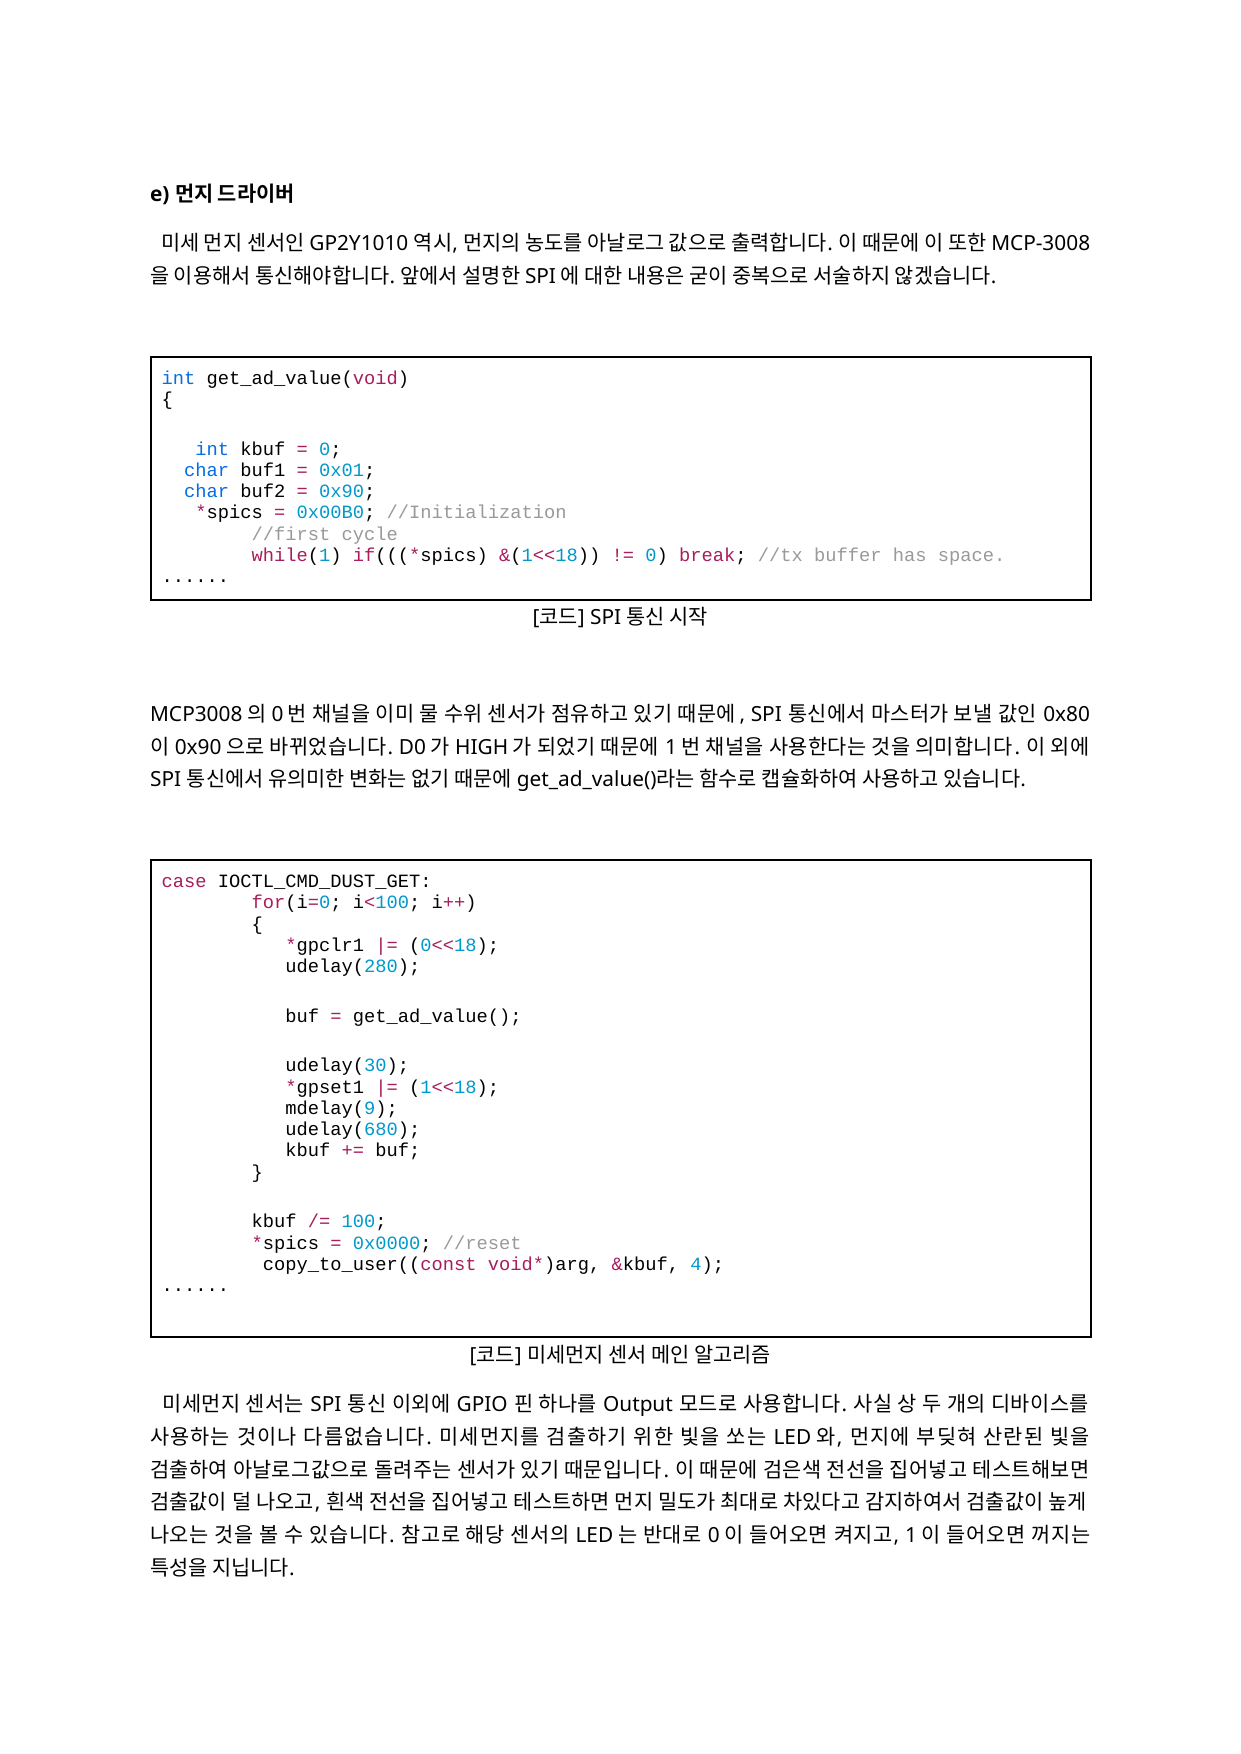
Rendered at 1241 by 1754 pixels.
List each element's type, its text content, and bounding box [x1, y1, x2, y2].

text [코드] 미세먼지 센서 메인 알고리즘 [150, 1338, 1090, 1368]
text 미세먼지 센서는 SPI 통신 이외에 GPIO 핀 하나를 Output 모드로 사용합니다. 사실 상 두 개의 디바이스를 사용하는 것이나 다름없습니다. 미세먼지를 검출하기 위한 빛을 쏘는 LED와, 먼지에 부딪혀 산란된 빛을 검출하여 아날로그값으로 돌려주는 센서가 있기 때문입니다. 이 때문에 검은색 전선을 집어넣고 테스트해보면 검출값이 덜 나오고, 흰색 전선을 집어넣고 테스트하면 먼지 밀도가 최대로 차있다고 감지하여서 검출값이 높게 나오는 것을 볼 수 있습니다. 참고로 해당 센서의 LED는 반대로 0이 들어오면 켜지고, 1이 들어오면 꺼지는 특성을 지닙니다. [150, 1387, 1090, 1581]
text 미세 먼지 센서인 GP2Y1010 역시, 먼지의 농도를 아날로그 값으로 출력합니다. 이 때문에 이 또한 MCP-3008을 이용해서 통신해야합니다. 앞에서 설명한 SPI에 대한 내용은 굳이 중복으로 서술하지 않겠습니다. [150, 227, 1090, 289]
text MCP3008의 0번 채널을 이미 물 수위 센서가 점유하고 있기 때문에, SPI 통신에서 마스터가 보낼 값인 0x80이 0x90으로 바뀌었습니다. D0가 HIGH가 되었기 때문에 1번 채널을 사용한다는 것을 의미합니다. 이 외에 SPI 통신에서 유의미한 변화는 없기 때문에 get_ad_value()라는 함수로 캡슐화하여 사용하고 있습니다. [150, 697, 1090, 793]
text [코드] SPI 통신 시작 [150, 601, 1090, 631]
picture [353, 465, 359, 474]
text e) 먼지 드라이버 [150, 177, 1090, 207]
table_header int get_ad_value(void) { int kbuf = 0; char buf1 = 0x01; char buf2 = 0x90; *spics = 0x00B0; //Initialization //first cycle while(1) if(((*spics) &(1<<18)) != 0) break; //tx buffer has space. ...... [152, 358, 1090, 598]
table_header case IOCTL_CMD_DUST_GET: for(i=0; i<100; i++) { *gpclr1 |= (0<<18); udelay(280); buf = get_ad_value(); udelay(30); *gpset1 |= (1<<18); mdelay(9); udelay(680); kbuf += buf; } kbuf /= 100; *spics = 0x0000; //reset copy_to_user((const void*)arg, &kbuf, 4); ...... [152, 861, 1090, 1336]
